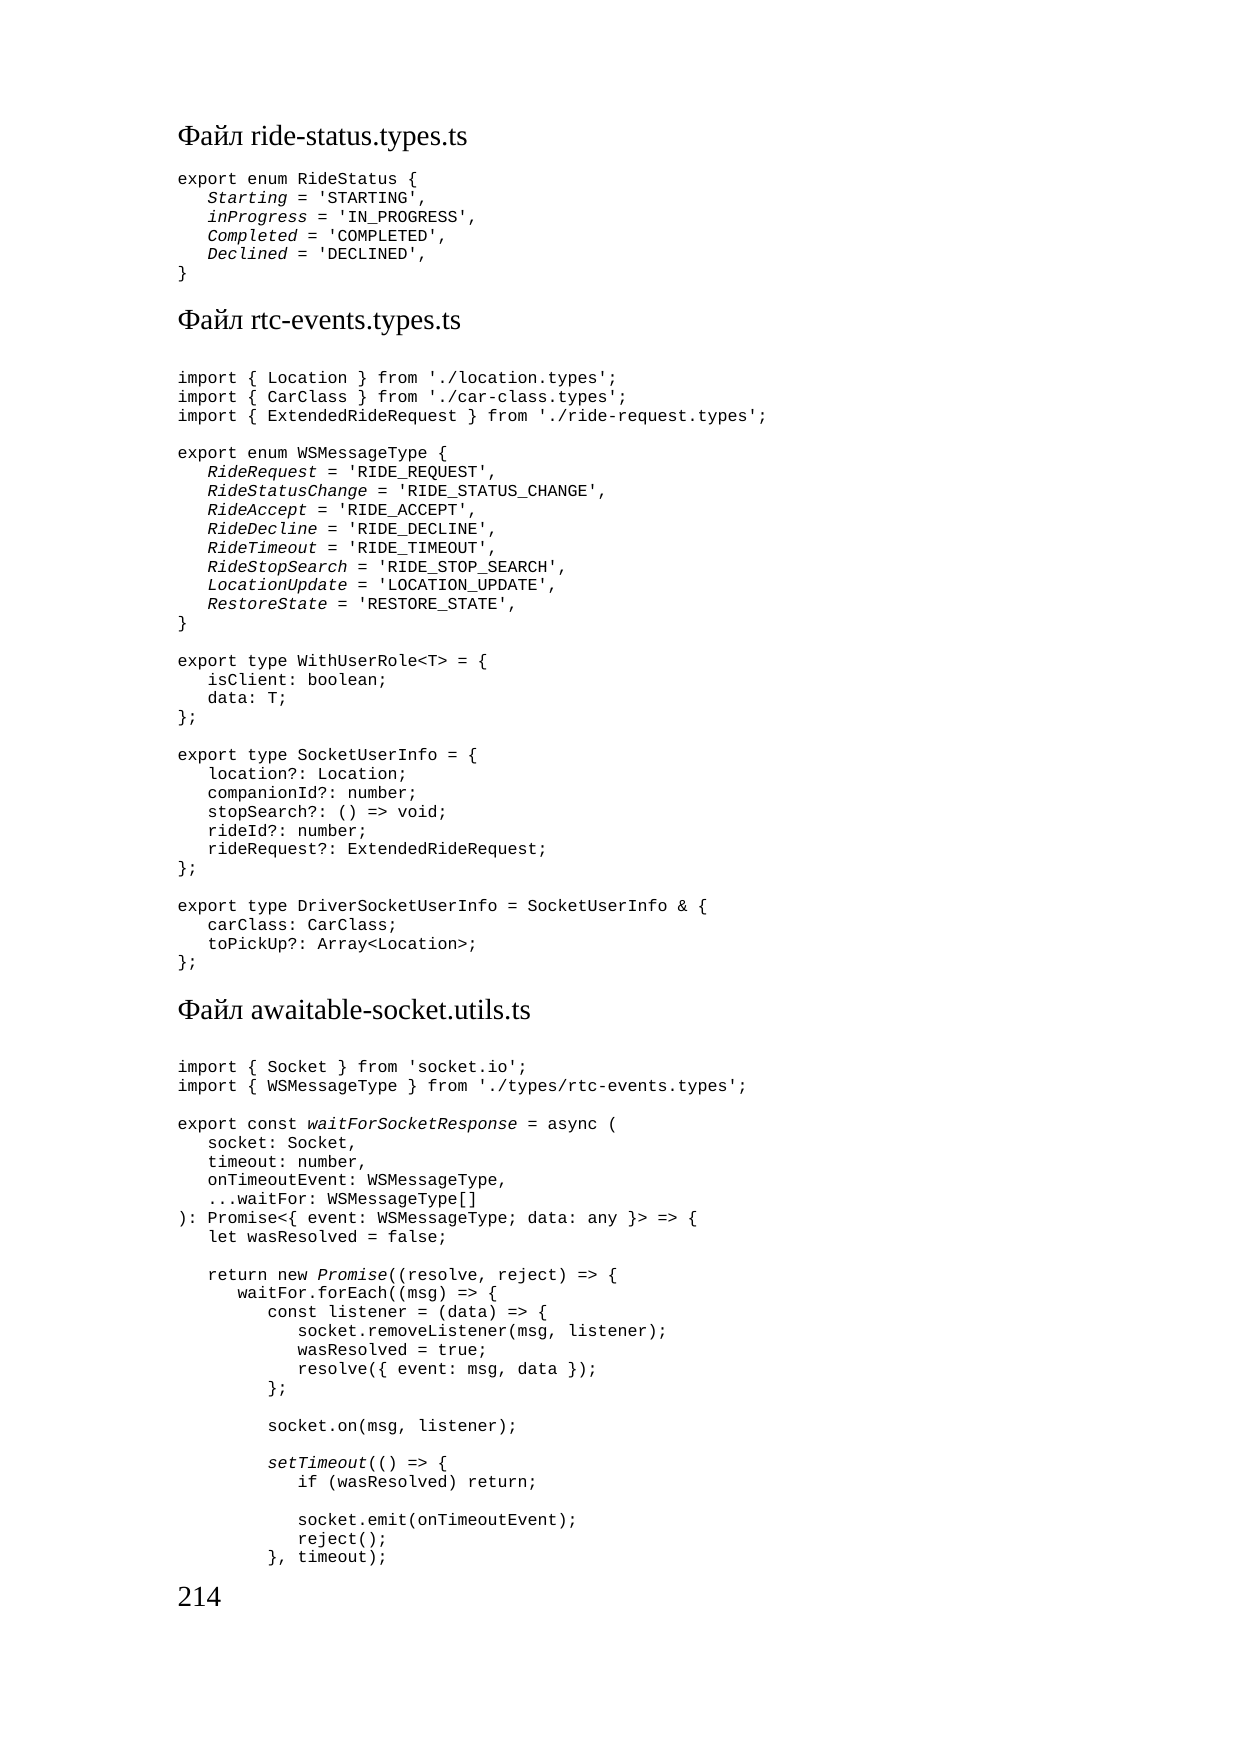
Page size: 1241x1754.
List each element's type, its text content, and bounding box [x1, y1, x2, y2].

text Файл rtc-events.types.ts [177, 302, 1152, 369]
text import { Location } from './location.types'; import { CarClass } from './car-class.types'; import { ExtendedRideRequest } from './ride-request.types'; export enum WSMessageType { RideRequest = 'RIDE_REQUEST', RideStatusChange = 'RIDE_STATUS_CHANGE', RideAccept = 'RIDE_ACCEPT', RideDecline = 'RIDE_DECLINE', RideTimeout = 'RIDE_TIMEOUT', RideStopSearch = 'RIDE_STOP_SEARCH', LocationUpdate = 'LOCATION_UPDATE', RestoreState = 'RESTORE_STATE', } export type WithUserRole<T> = { isClient: boolean; data: T; }; export type SocketUserInfo = { location?: Location; companionId?: number; stopSearch?: () => void; rideId?: number; rideRequest?: ExtendedRideRequest; }; export type DriverSocketUserInfo = SocketUserInfo & { carClass: CarClass; toPickUp?: Array<Location>; }; [177, 369, 1152, 973]
text export enum RideStatus { Starting = 'STARTING', inProgress = 'IN_PROGRESS', Completed = 'COMPLETED', Declined = 'DECLINED', } [177, 171, 1152, 284]
text Файл ride-status.types.ts [177, 118, 1152, 152]
text Файл awaitable-socket.utils.ts [177, 992, 1152, 1059]
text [177, 1059, 1152, 1568]
